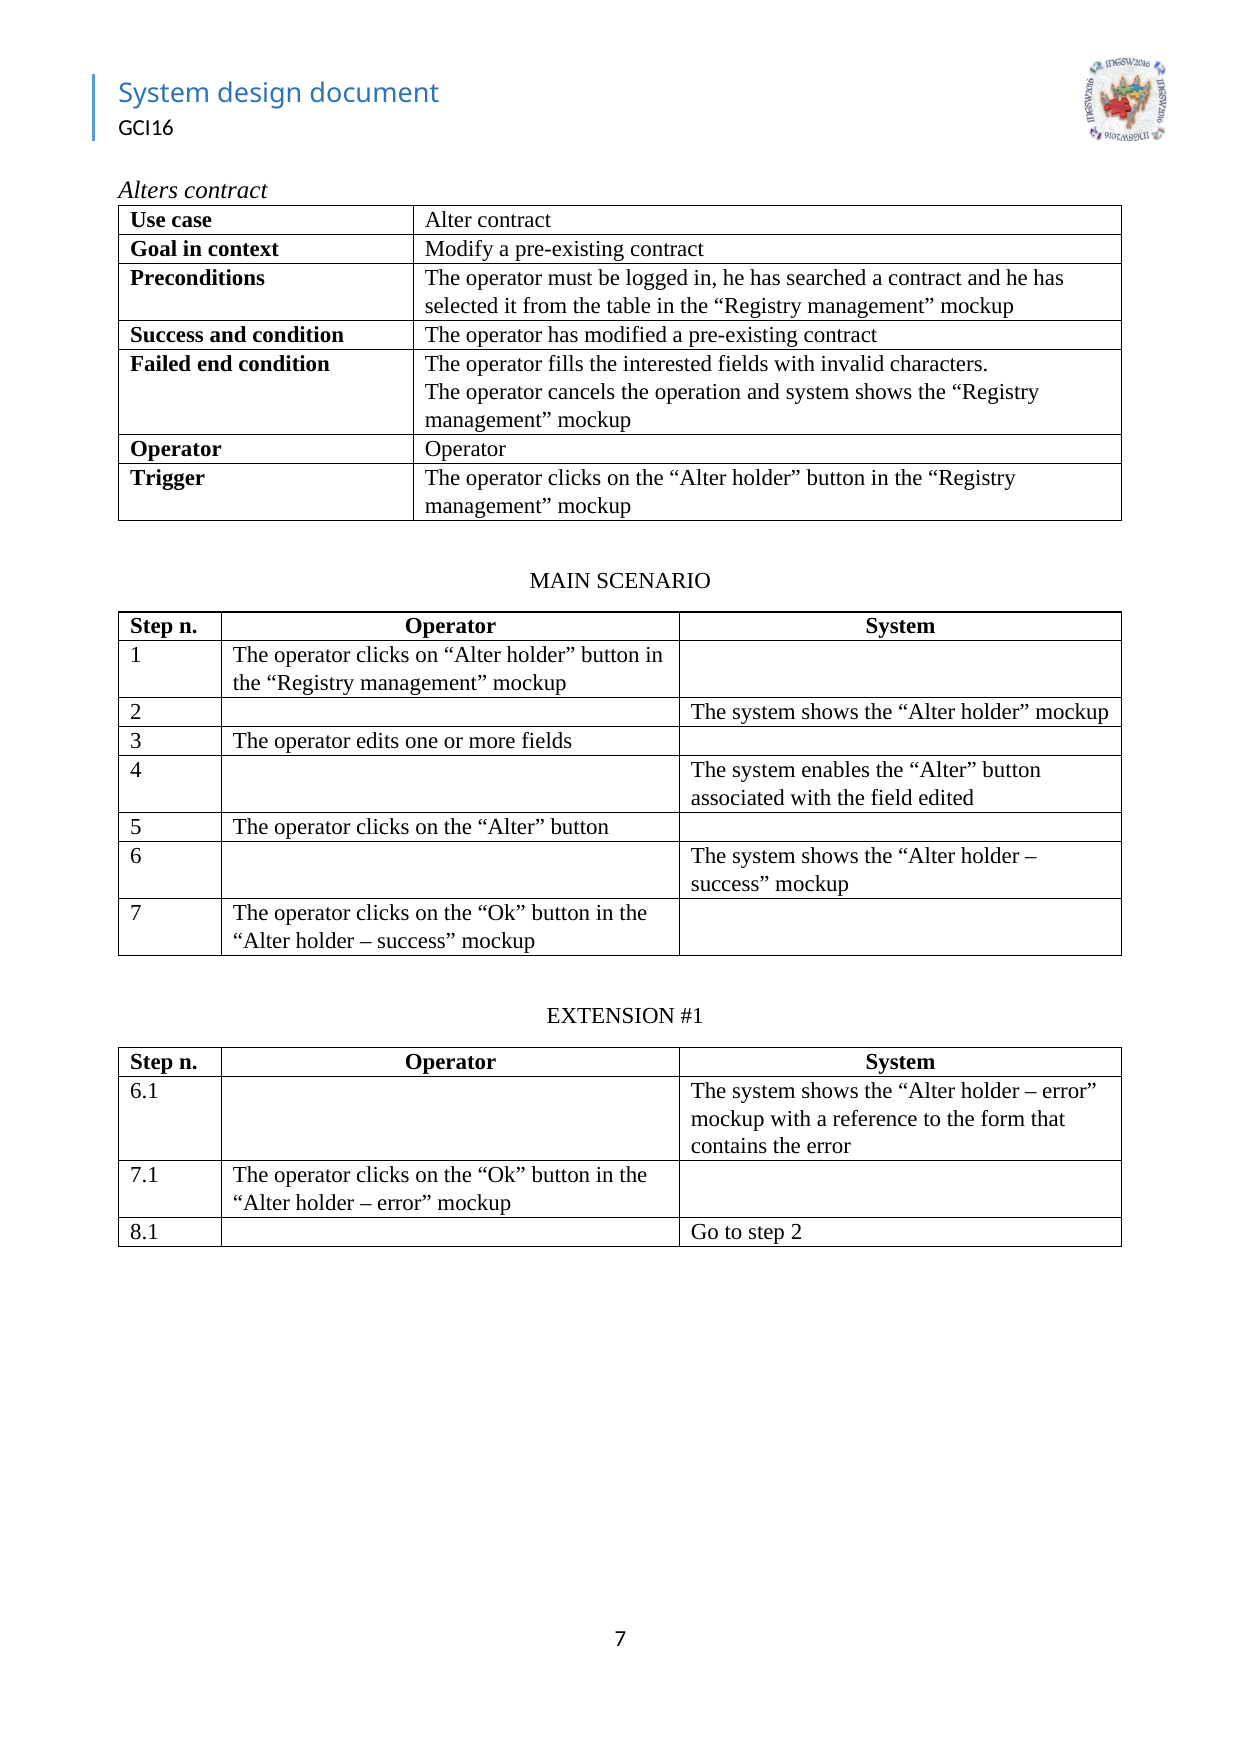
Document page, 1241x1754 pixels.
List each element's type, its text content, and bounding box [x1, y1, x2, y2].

table_cell Preconditions [119, 264, 413, 320]
table_header Alter contract [414, 206, 1121, 234]
table_cell 2 [119, 698, 221, 726]
table_header Operator [222, 613, 679, 640]
table_header Step n. [119, 1048, 221, 1076]
table_cell Modify a pre-existing contract [414, 235, 1121, 263]
table_cell The operator has modified a pre-existing contract [414, 321, 1121, 349]
table_cell [222, 1218, 679, 1246]
table_cell [222, 698, 679, 726]
table_cell [222, 842, 679, 898]
table_cell 6 [119, 842, 221, 898]
table_cell Trigger [119, 464, 413, 519]
table_cell 1 [119, 641, 221, 697]
table_cell The operator clicks on the “Alter” button [222, 813, 679, 841]
table_cell 7.1 [119, 1161, 221, 1217]
table_cell The operator fills the interested fields with invalid characters. The operator cancels the operation and system shows the “Registry management” mockup [414, 350, 1121, 434]
table_cell Operator [119, 435, 413, 463]
table_header Step n. [119, 613, 221, 640]
text EXTENSION #1 [118, 1002, 1122, 1028]
table_cell Go to step 2 [680, 1218, 1121, 1246]
table_cell The system shows the “Alter holder – error” mockup with a reference to the form that contains the error [680, 1077, 1121, 1160]
table_cell [680, 813, 1121, 841]
table_cell The operator must be logged in, he has searched a contract and he has selected it from the table in the “Registry management” mockup [414, 264, 1121, 320]
table_cell 6.1 [119, 1077, 221, 1160]
table_cell The system shows the “Alter holder” mockup [680, 698, 1121, 726]
table_cell [680, 727, 1121, 755]
table_cell The operator clicks on “Alter holder” button in the “Registry management” mockup [222, 641, 679, 697]
table_cell The system enables the “Alter” button associated with the field edited [680, 756, 1121, 812]
table_header System [680, 1048, 1121, 1076]
table_cell 7 [119, 899, 221, 955]
table_cell [680, 641, 1121, 697]
table_cell The operator edits one or more fields [222, 727, 679, 755]
table_cell 5 [119, 813, 221, 841]
table_cell Operator [414, 435, 1121, 463]
text MAIN SCENARIO [118, 567, 1122, 593]
table_cell Goal in context [119, 235, 413, 263]
table_header Use case [119, 206, 413, 234]
table_header System [680, 613, 1121, 640]
table_cell 3 [119, 727, 221, 755]
picture [1076, 55, 1171, 149]
table_cell 4 [119, 756, 221, 812]
table_cell Success and condition [119, 321, 413, 349]
table_cell [222, 756, 679, 812]
table_cell The operator clicks on the “Ok” button in the “Alter holder – success” mockup [222, 899, 679, 955]
table_cell [222, 1077, 679, 1160]
table_cell 8.1 [119, 1218, 221, 1246]
table_cell The system shows the “Alter holder – success” mockup [680, 842, 1121, 898]
table_cell Failed end condition [119, 350, 413, 434]
table_cell [680, 1161, 1121, 1217]
subtitle Alters contract [118, 175, 1122, 203]
table_header Operator [222, 1048, 679, 1076]
table_cell The operator clicks on the “Ok” button in the “Alter holder – error” mockup [222, 1161, 679, 1217]
table_cell [680, 899, 1121, 955]
table_cell The operator clicks on the “Alter holder” button in the “Registry management” mockup [414, 464, 1121, 519]
